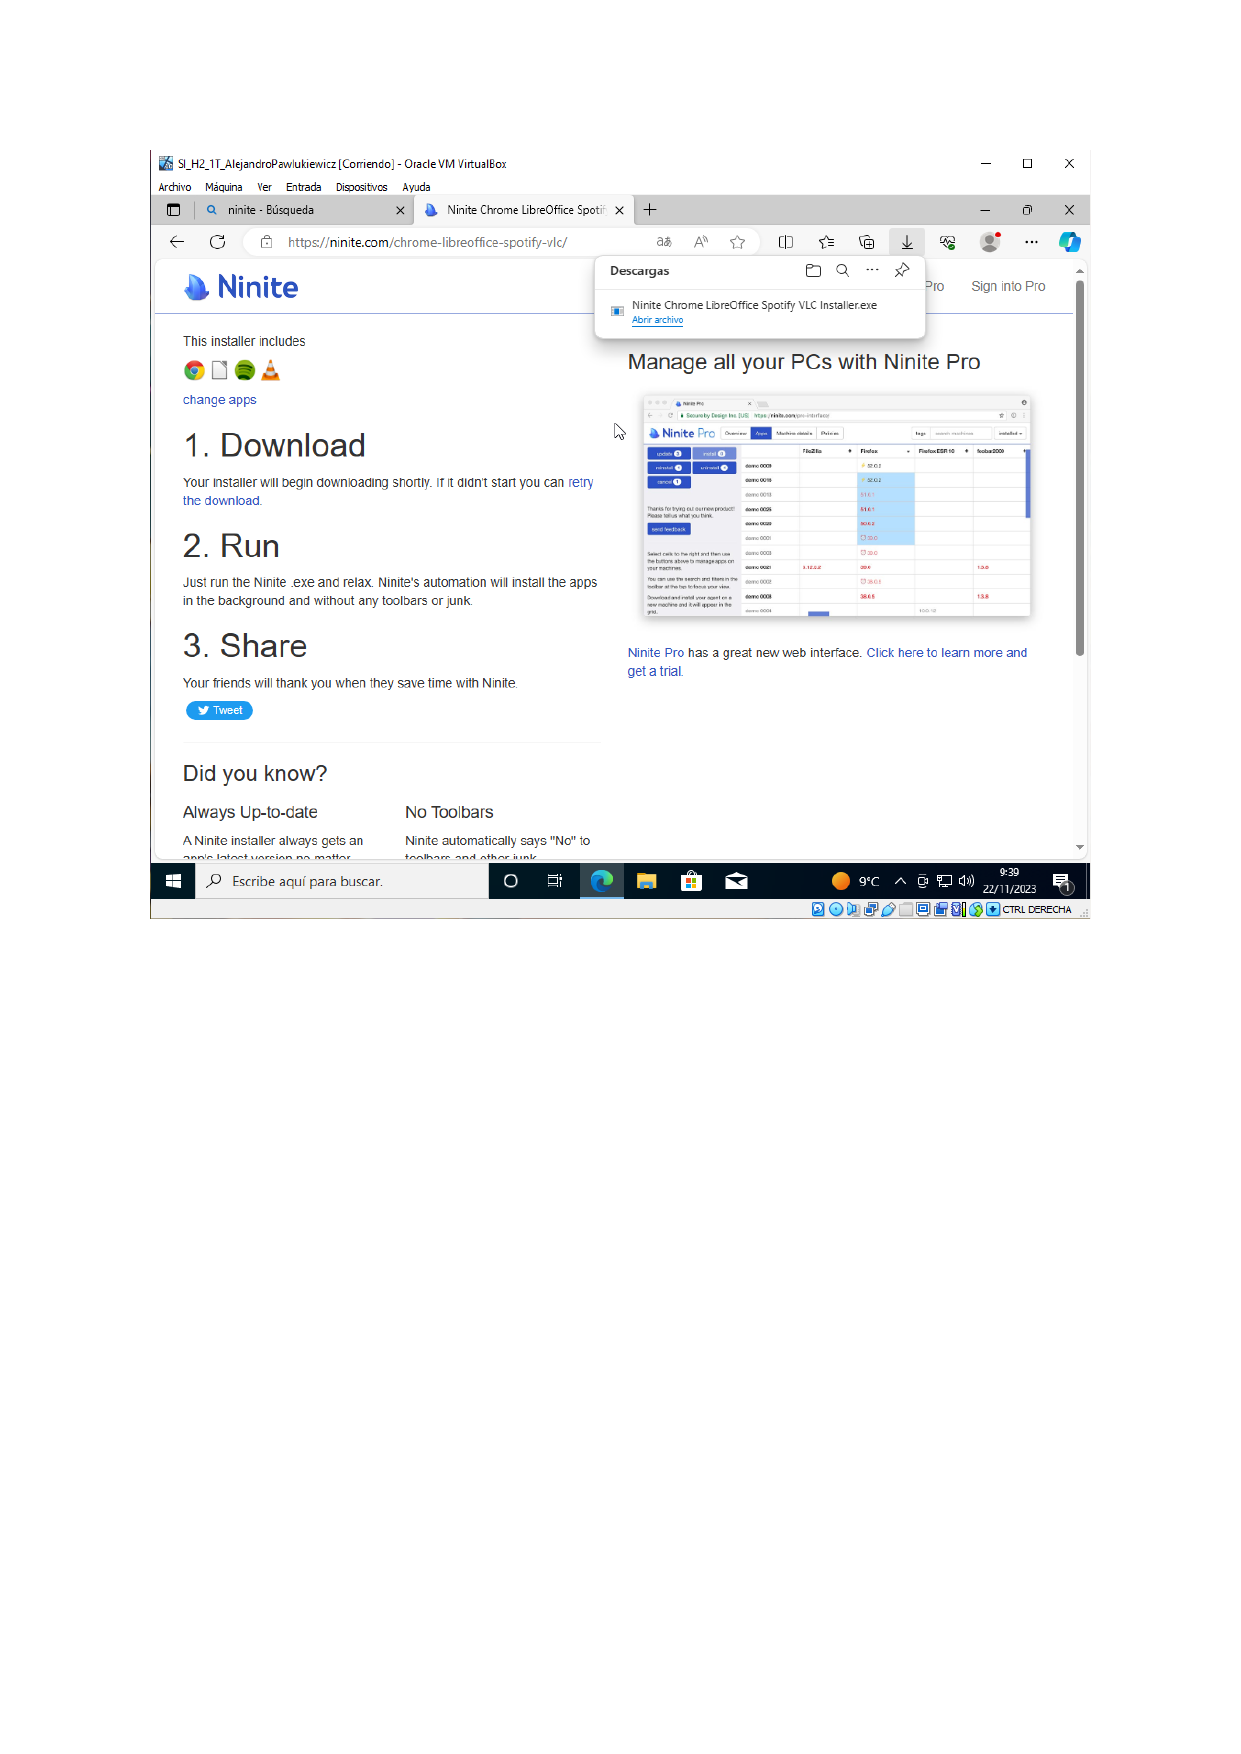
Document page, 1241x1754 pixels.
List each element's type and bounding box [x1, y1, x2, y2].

picture [150, 150, 1091, 919]
